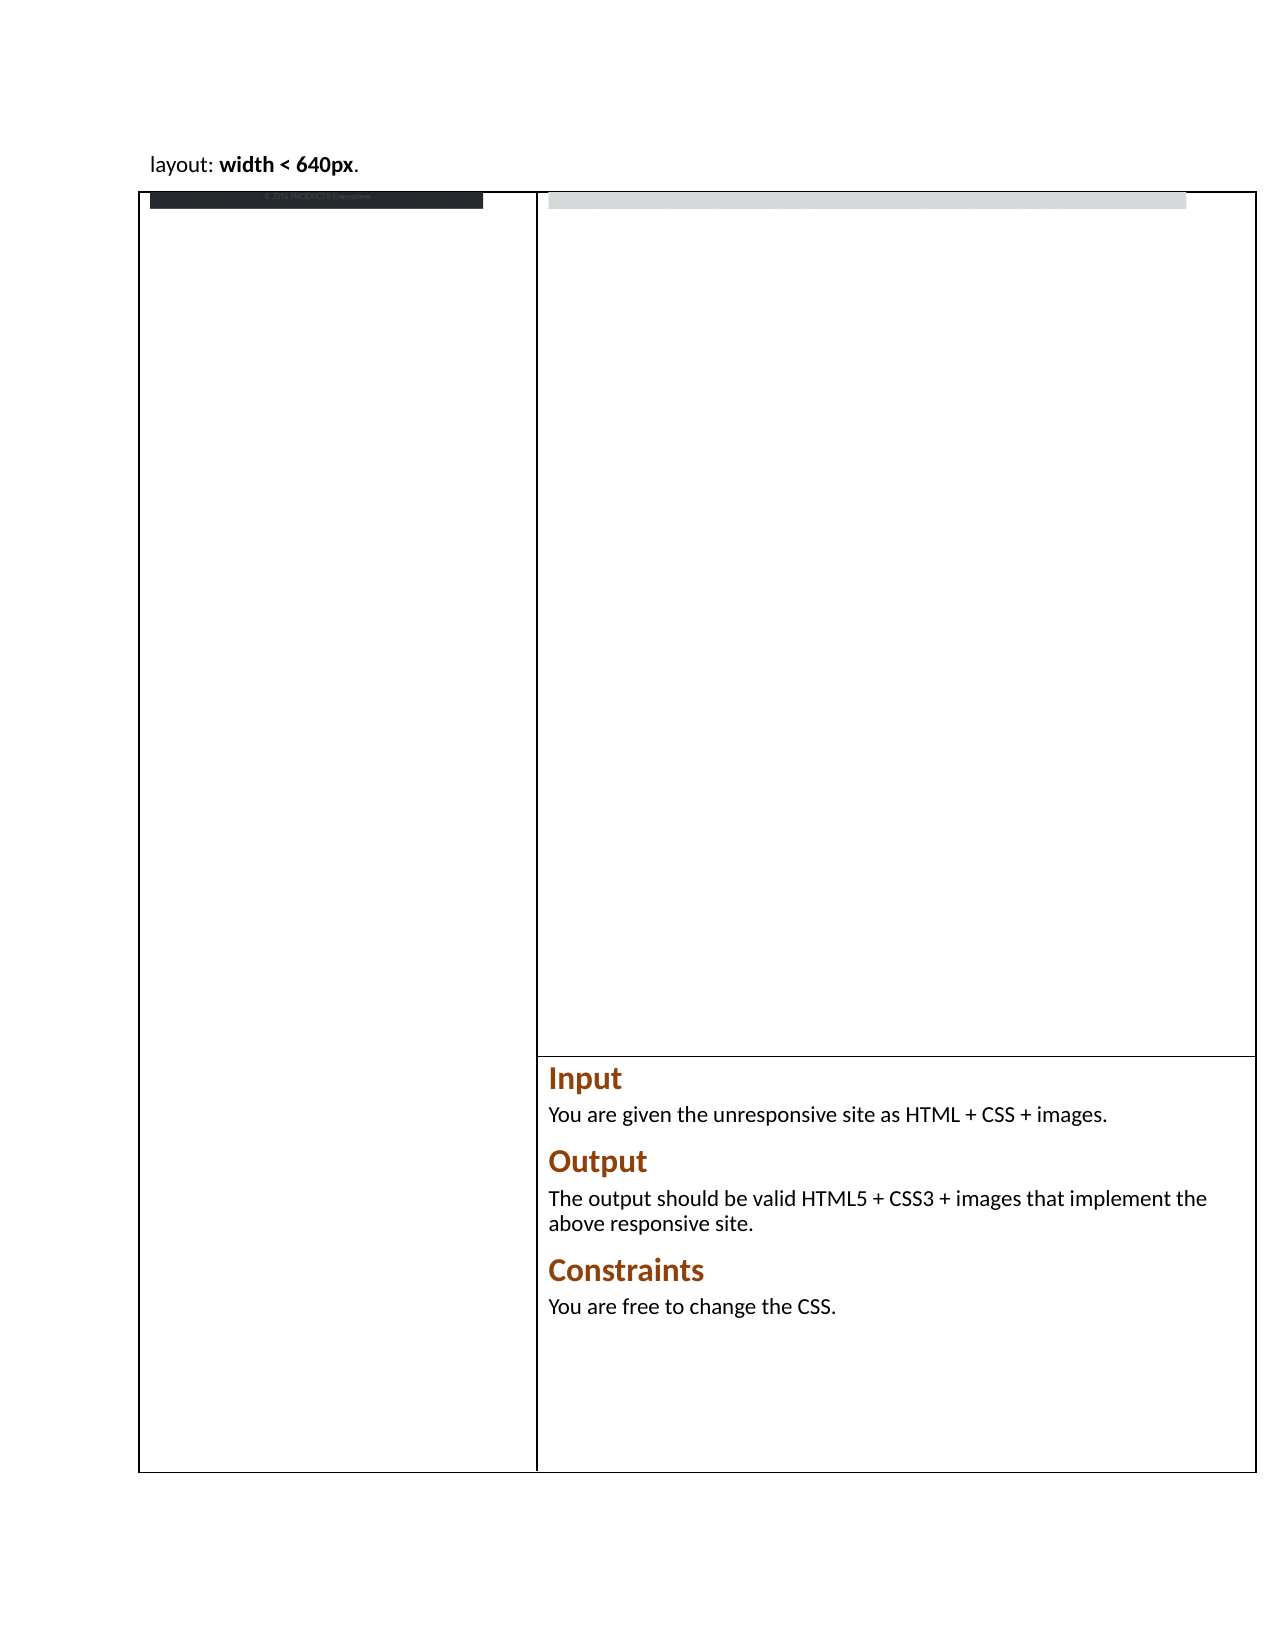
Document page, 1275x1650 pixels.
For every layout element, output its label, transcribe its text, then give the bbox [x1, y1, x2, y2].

table_header [140, 193, 536, 1471]
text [150, 150, 1125, 179]
table_header [538, 193, 1255, 1056]
table_cell Input You are given the unresponsive site as HTML + CSS + images. Output The output should be valid HTML5 + CSS3 + images that implement the above responsive site. Constraints You are free to change the CSS. [538, 1057, 1255, 1471]
